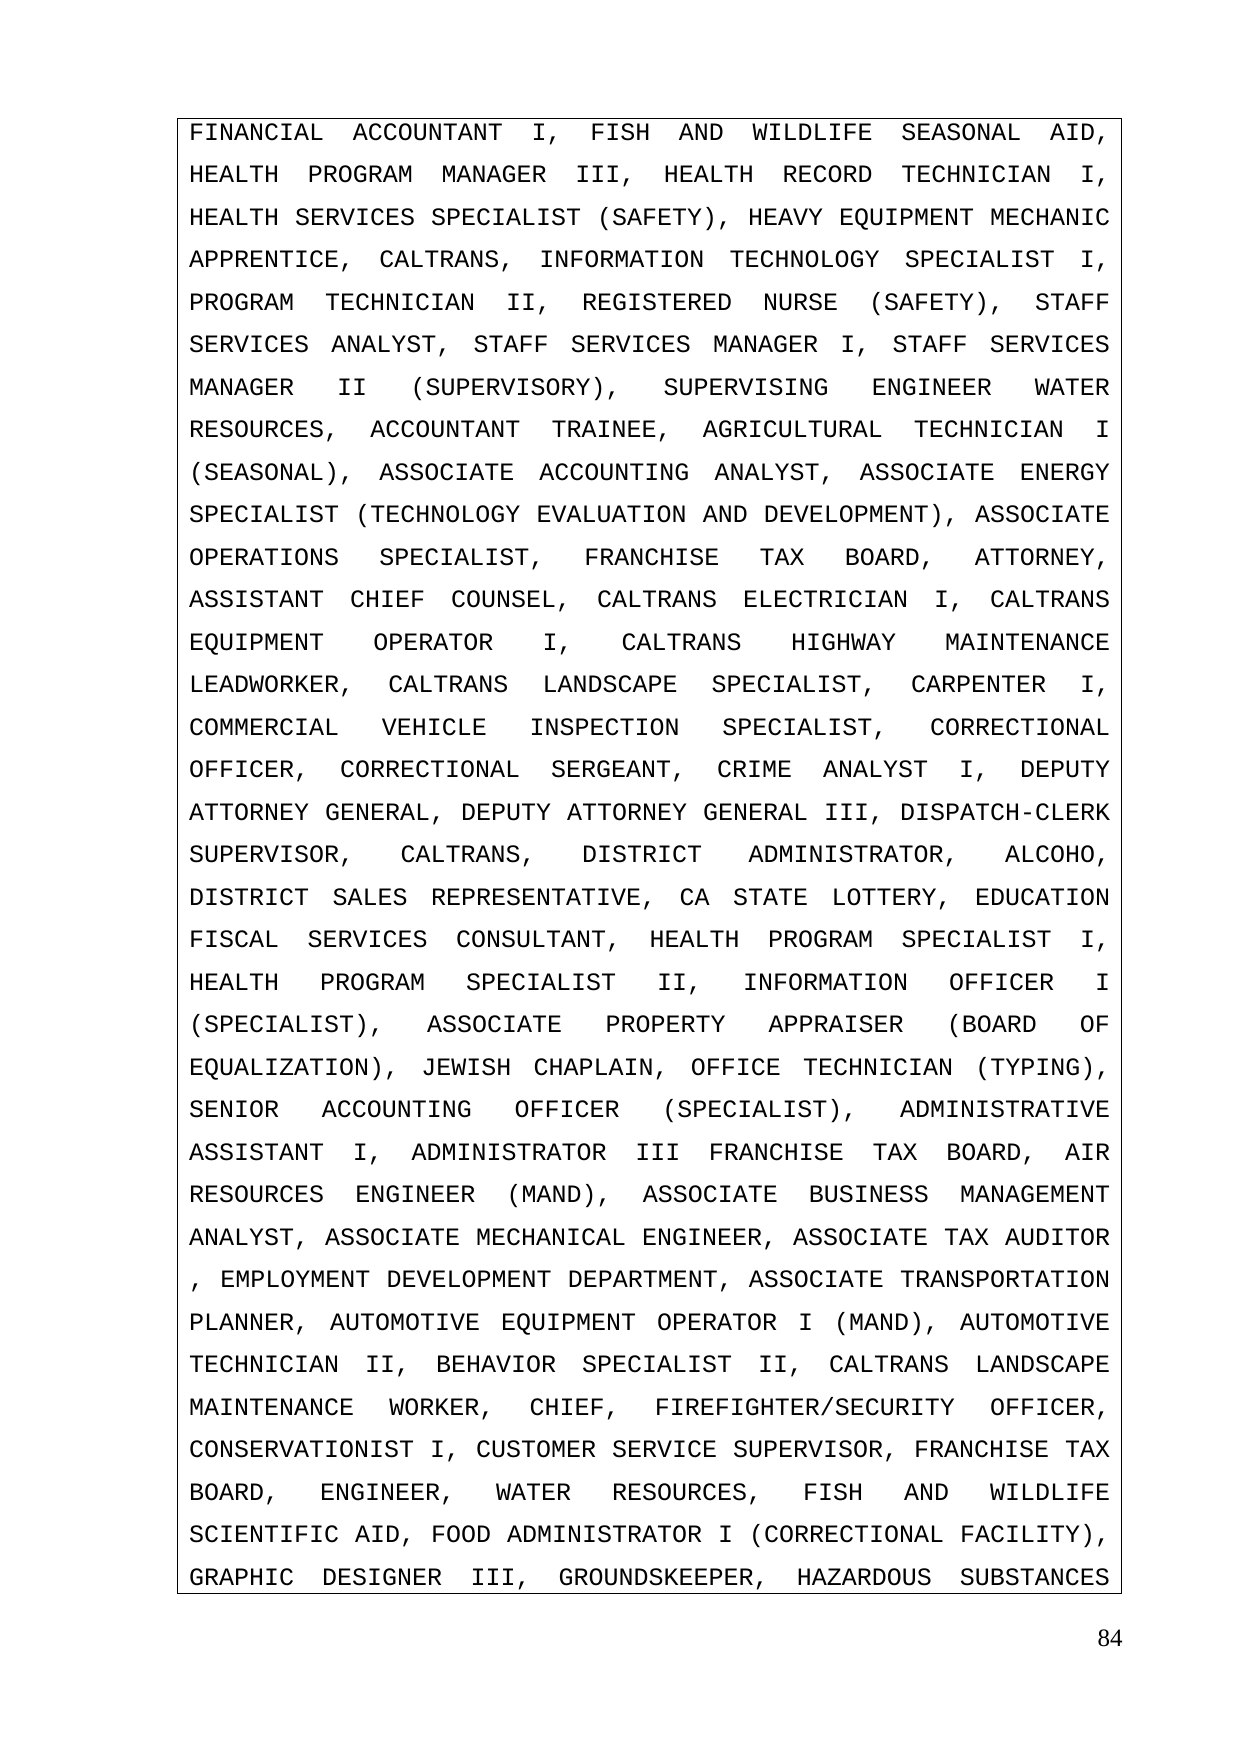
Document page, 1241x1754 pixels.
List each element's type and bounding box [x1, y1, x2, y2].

table_header [178, 119, 1121, 1592]
